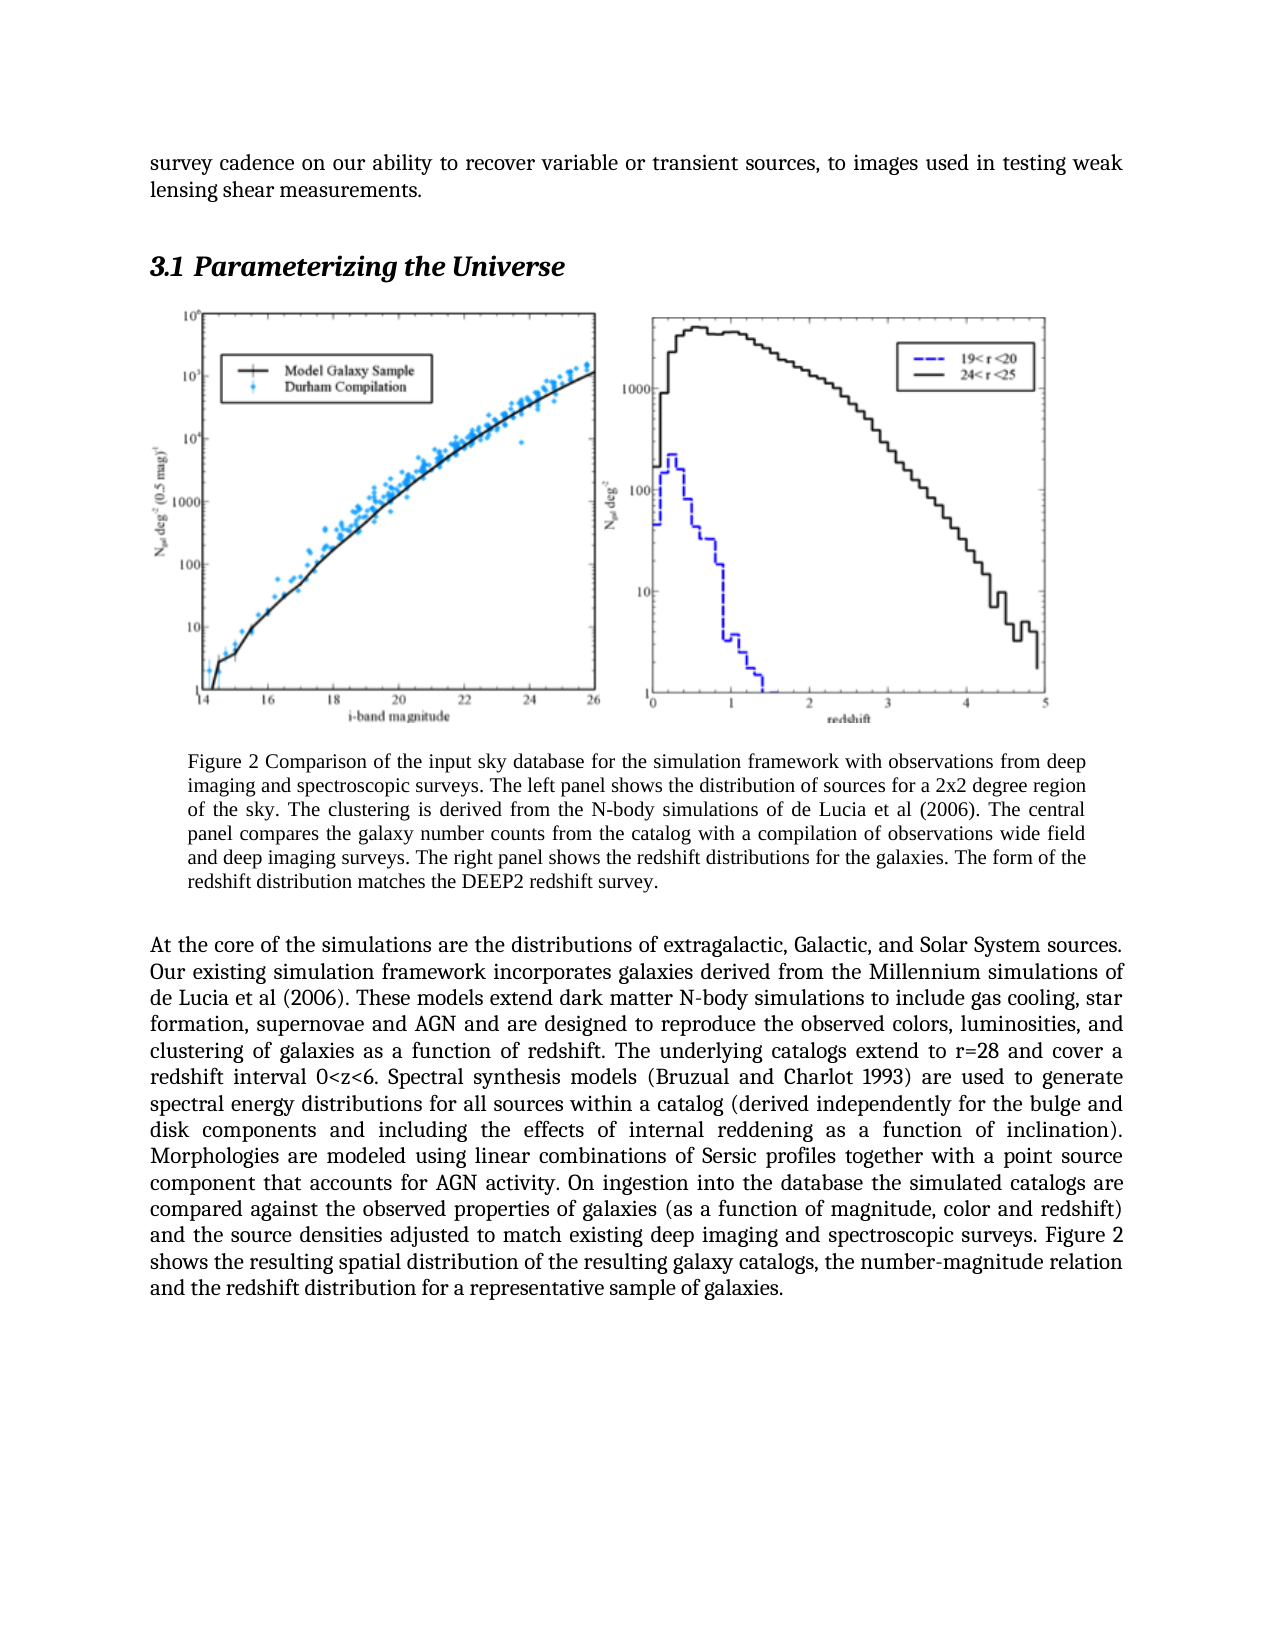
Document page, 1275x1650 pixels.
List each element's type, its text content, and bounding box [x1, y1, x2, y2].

text At the core of the simulations are the distributions of extragalactic, Galactic, and Solar System sources. Our existing simulation framework incorporates galaxies derived from the Millennium simulations of de Lucia et al (2006). These models extend dark matter N-body simulations to include gas cooling, star formation, supernovae and AGN and are designed to reproduce the observed colors, luminosities, and clustering of galaxies as a function of redshift. The underlying catalogs extend to r=28 and cover a redshift interval 0<z<6. Spectral synthesis models (Bruzual and Charlot 1993) are used to generate spectral energy distributions for all sources within a catalog (derived independently for the bulge and disk components and including the effects of internal reddening as a function of inclination). Morphologies are modeled using linear combinations of Sersic profiles together with a point source component that accounts for AGN activity. On ingestion into the database the simulated catalogs are compared against the observed properties of galaxies (as a function of magnitude, color and redshift) and the source densities adjusted to match existing deep imaging and spectroscopic surveys. Figure 2 shows the resulting spatial distribution of the resulting galaxy catalogs, the number-magnitude relation and the redshift distribution for a representative sample of galaxies. [150, 932, 1125, 1301]
text Figure 2 Comparison of the input sky database for the simulation framework with observations from deep imaging and spectroscopic surveys. The left panel shows the distribution of sources for a 2x2 degree region of the sky. The clustering is derived from the N-body simulations of de Lucia et al (2006). The central panel compares the galaxy number counts from the catalog with a compilation of observations wide field and deep imaging surveys. The right panel shows the redshift distributions for the galaxies. The form of the redshift distribution matches the DEEP2 redshift survey. [187, 749, 1087, 893]
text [150, 150, 1125, 203]
picture [150, 309, 1050, 723]
subtitle Parameterizing the Universe [150, 250, 1125, 283]
